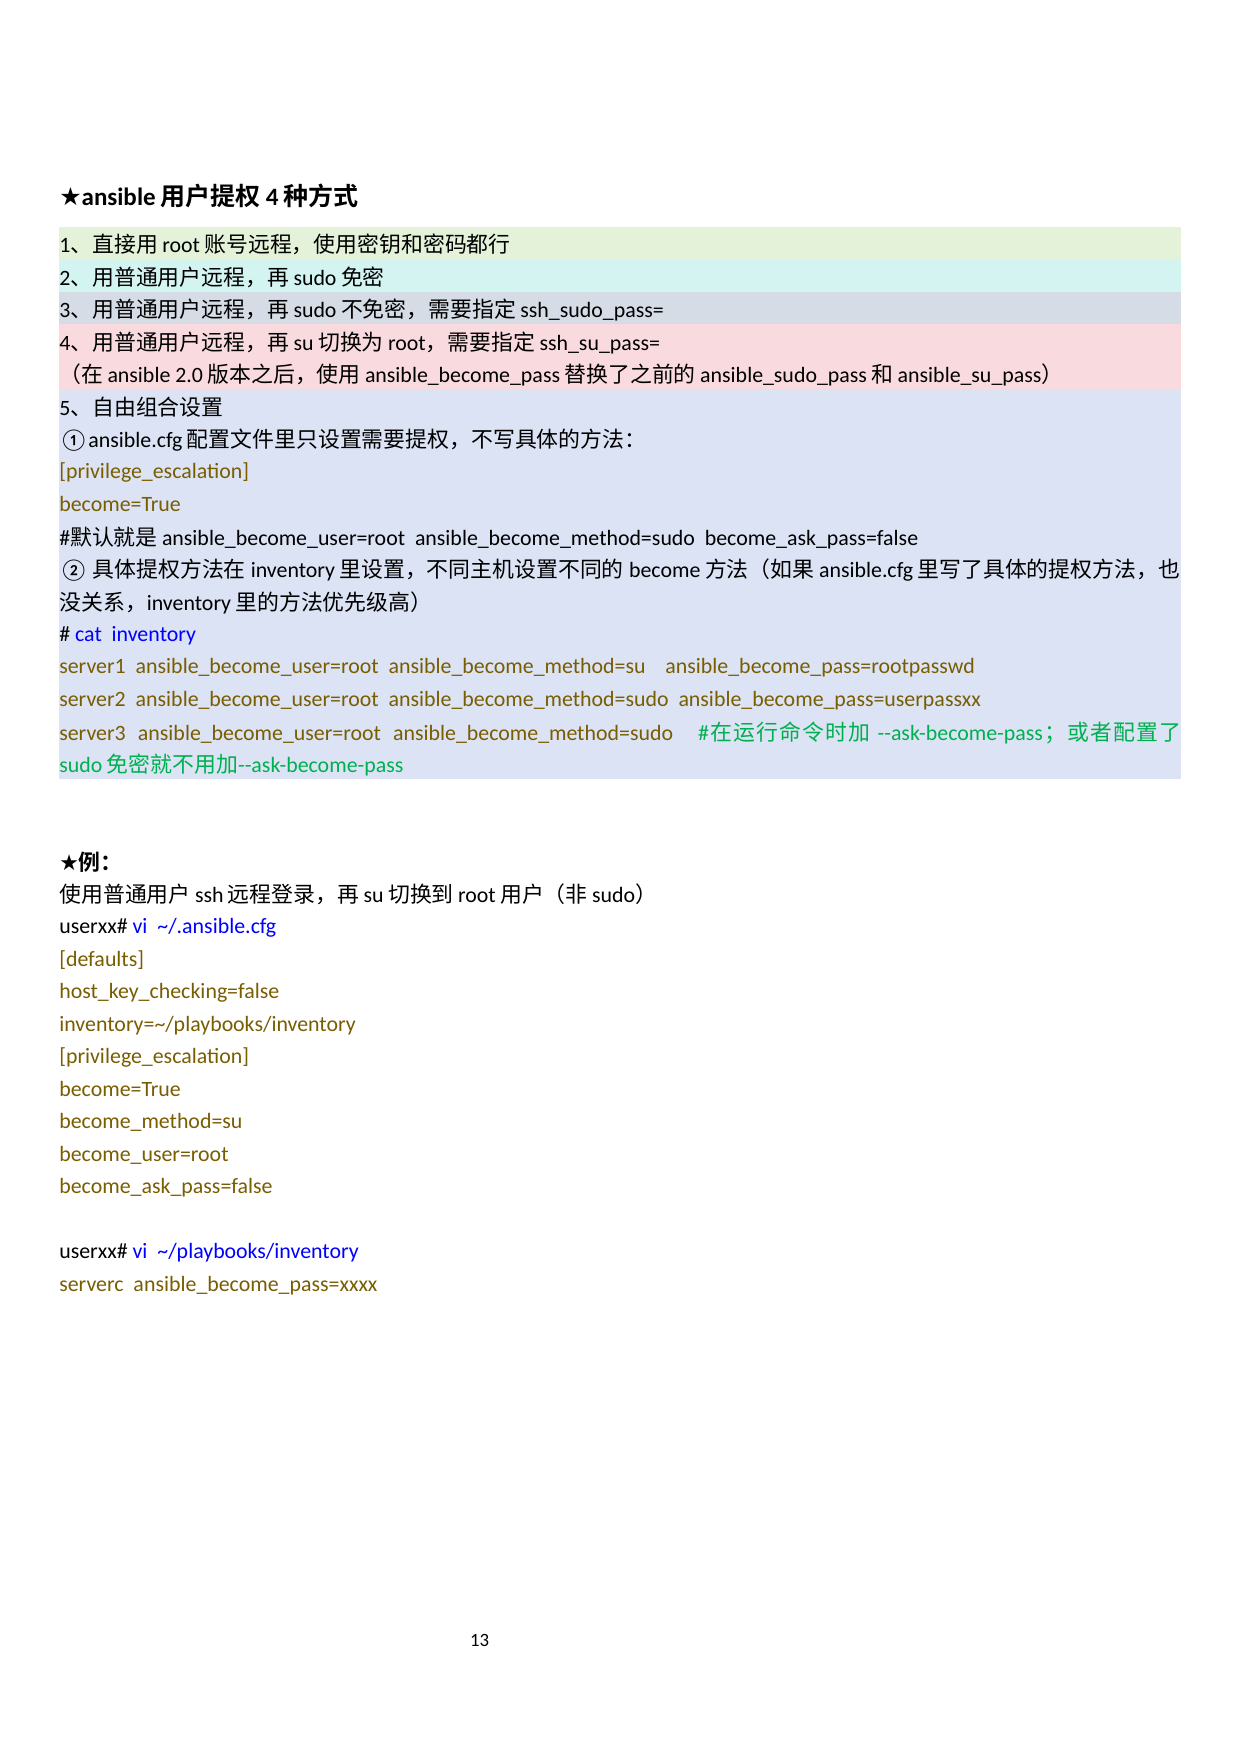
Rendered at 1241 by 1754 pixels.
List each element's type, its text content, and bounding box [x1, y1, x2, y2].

text server3 ansible_become_user=root ansible_become_method=sudo #在运行命令时加 --ask-become-pass；或者配置了sudo免密就不用加--ask-become-pass [59, 714, 1181, 779]
text server2 ansible_become_user=root ansible_become_method=sudo ansible_become_pass=userpassxx [59, 682, 1181, 714]
text server1 ansible_become_user=root ansible_become_method=su ansible_become_pass=rootpasswd [59, 649, 1181, 682]
text [defaults] [59, 942, 1181, 974]
text ②具体提权方法在inventory里设置，不同主机设置不同的become方法（如果ansible.cfg里写了具体的提权方法，也没关系，inventory里的方法优先级高） [59, 552, 1181, 617]
text （在ansible 2.0版本之后，使用ansible_become_pass替换了之前的ansible_sudo_pass和ansible_su_pass） [59, 357, 1181, 389]
text [privilege_escalation] [59, 454, 1181, 487]
text serverc ansible_become_pass=xxxx [59, 1267, 1181, 1299]
text userxx# vi ~/.ansible.cfg [59, 909, 1181, 942]
text ★ansible用户提权4种方式 [59, 162, 1181, 227]
text inventory=~/playbooks/inventory [59, 1007, 1181, 1039]
text 3、用普通用户远程，再sudo不免密，需要指定ssh_sudo_pass= [59, 292, 1181, 324]
text #默认就是ansible_become_user=root ansible_become_method=sudo become_ask_pass=false [59, 519, 1181, 552]
text become_user=root [59, 1137, 1181, 1169]
text become=True [59, 487, 1181, 519]
text 4、用普通用户远程，再su切换为root，需要指定ssh_su_pass= [59, 324, 1181, 357]
text userxx# vi ~/playbooks/inventory [59, 1234, 1181, 1267]
text host_key_checking=false [59, 974, 1181, 1007]
text ★例： [59, 844, 1181, 877]
text 使用普通用户ssh远程登录，再su切换到root用户（非sudo） [59, 877, 1181, 909]
text 2、用普通用户远程，再sudo免密 [59, 259, 1181, 292]
text # cat inventory [59, 617, 1181, 649]
text 5、自由组合设置 [59, 389, 1181, 422]
text ①ansible.cfg配置文件里只设置需要提权，不写具体的方法： [59, 422, 1181, 454]
text 1、直接用root账号远程，使用密钥和密码都行 [59, 227, 1181, 259]
text become_ask_pass=false [59, 1169, 1181, 1202]
text become_method=su [59, 1104, 1181, 1137]
text become=True [59, 1072, 1181, 1104]
text [privilege_escalation] [59, 1039, 1181, 1072]
